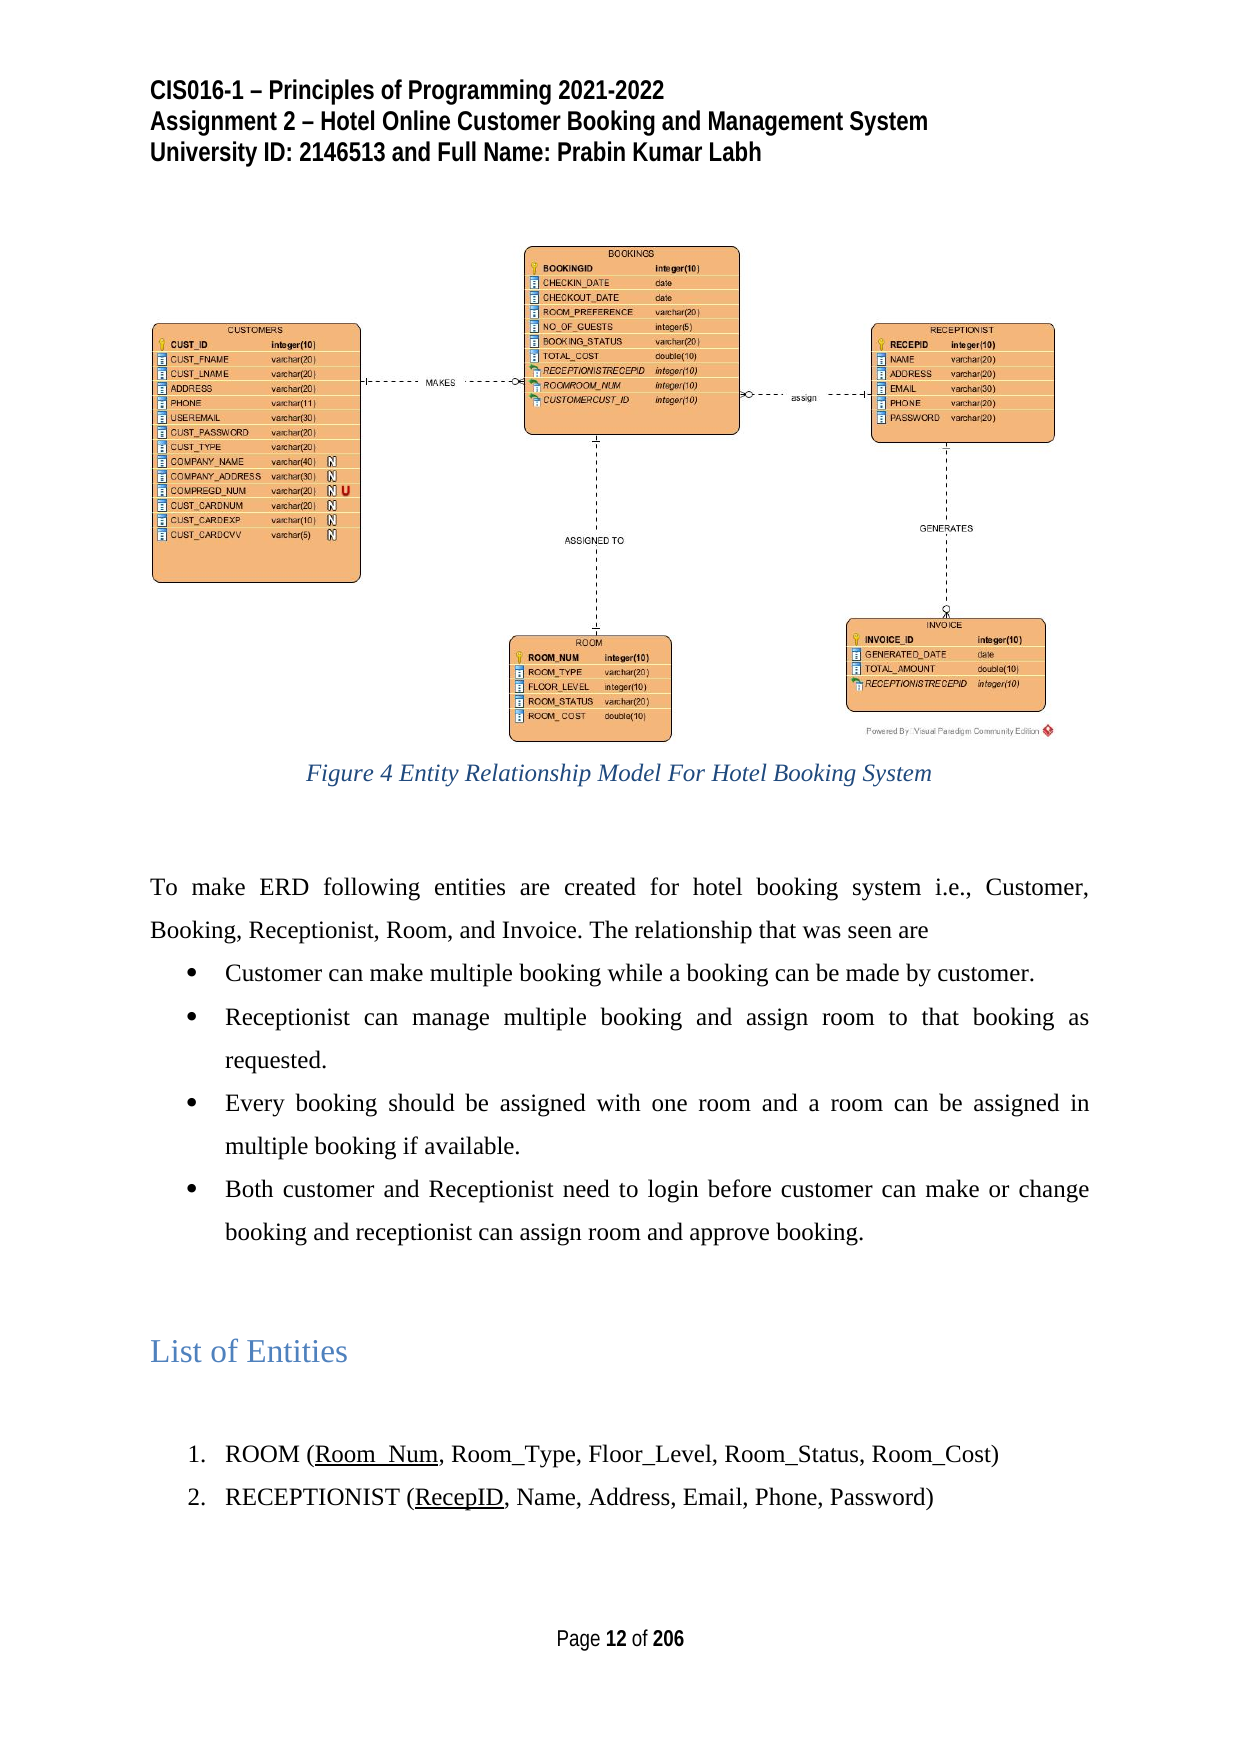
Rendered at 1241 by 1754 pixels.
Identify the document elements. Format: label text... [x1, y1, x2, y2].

text Figure 4 Entity Relationship Model For Hotel Booking System [150, 758, 1090, 787]
text To make ERD following entities are created for hotel booking system i.e., Customer, Booking, Receptionist, Room, and Invoice. The relationship that was seen are [150, 872, 1090, 944]
picture [150, 246, 1057, 744]
list Both customer and Receptionist need to login before customer can make or change booking and receptionist can assign room and approve booking. [187, 1174, 1090, 1246]
list RECEPTIONIST (RecepID, Name, Address, Email, Phone, Password) [187, 1482, 1090, 1511]
list ROOM (Room_Num, Room_Type, Floor_Level, Room_Status, Room_Cost) [187, 1439, 1090, 1468]
list Every booking should be assigned with one room and a room can be assigned in multiple booking if available. [187, 1088, 1090, 1160]
list Customer can make multiple booking while a booking can be made by customer. [187, 958, 1090, 987]
list Receptionist can manage multiple booking and assign room to that booking as requested. [187, 1002, 1090, 1073]
subtitle List of Entities [150, 1332, 1090, 1370]
